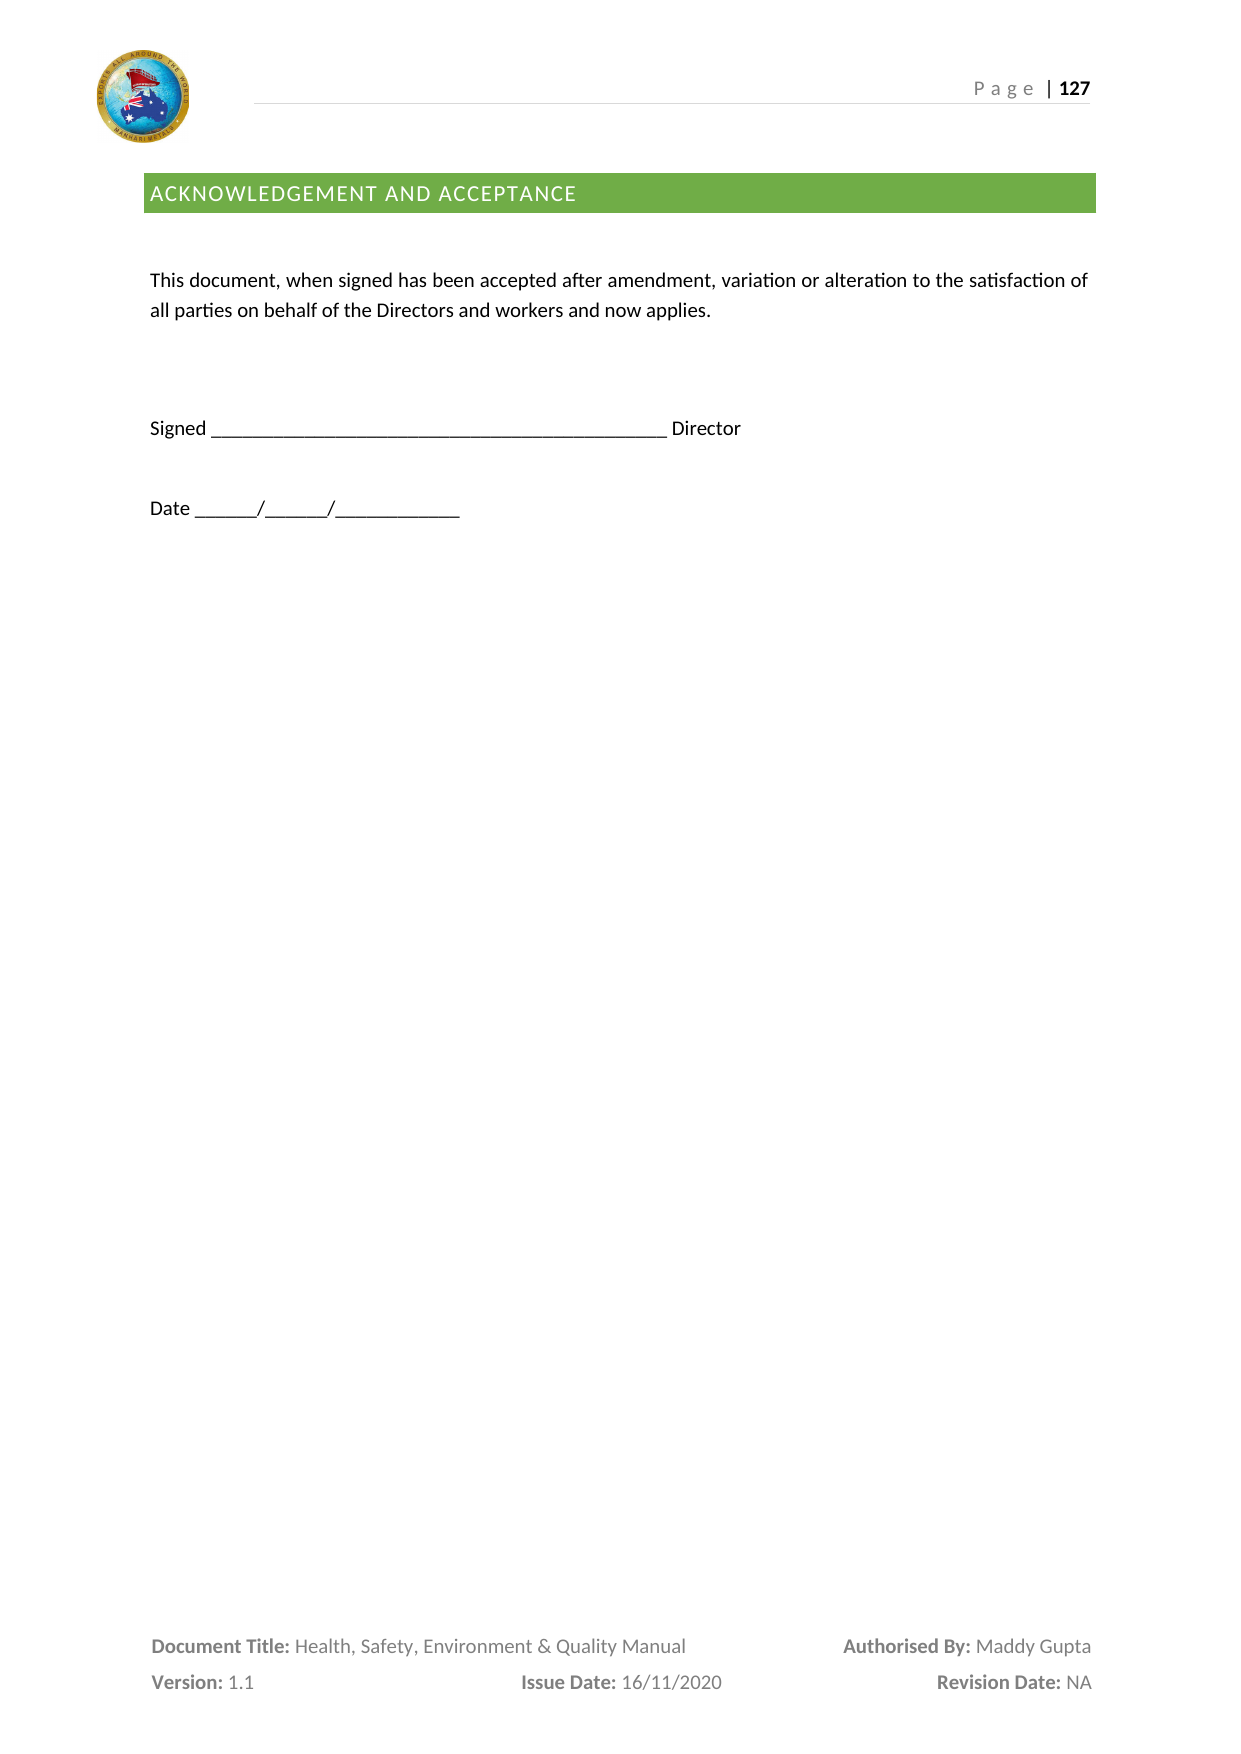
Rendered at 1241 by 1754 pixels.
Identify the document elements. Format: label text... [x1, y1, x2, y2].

text Signed ____________________________________________ Director [150, 416, 1090, 441]
subtitle ACKNOWLEDGEMENT AND ACCEPTANCE [150, 179, 1090, 207]
text Date ______/______/____________ [150, 495, 1090, 520]
text This document, when signed has been accepted after amendment, variation or alteration to the satisfaction of all parties on behalf of the Directors and workers and now applies. [150, 268, 1090, 322]
